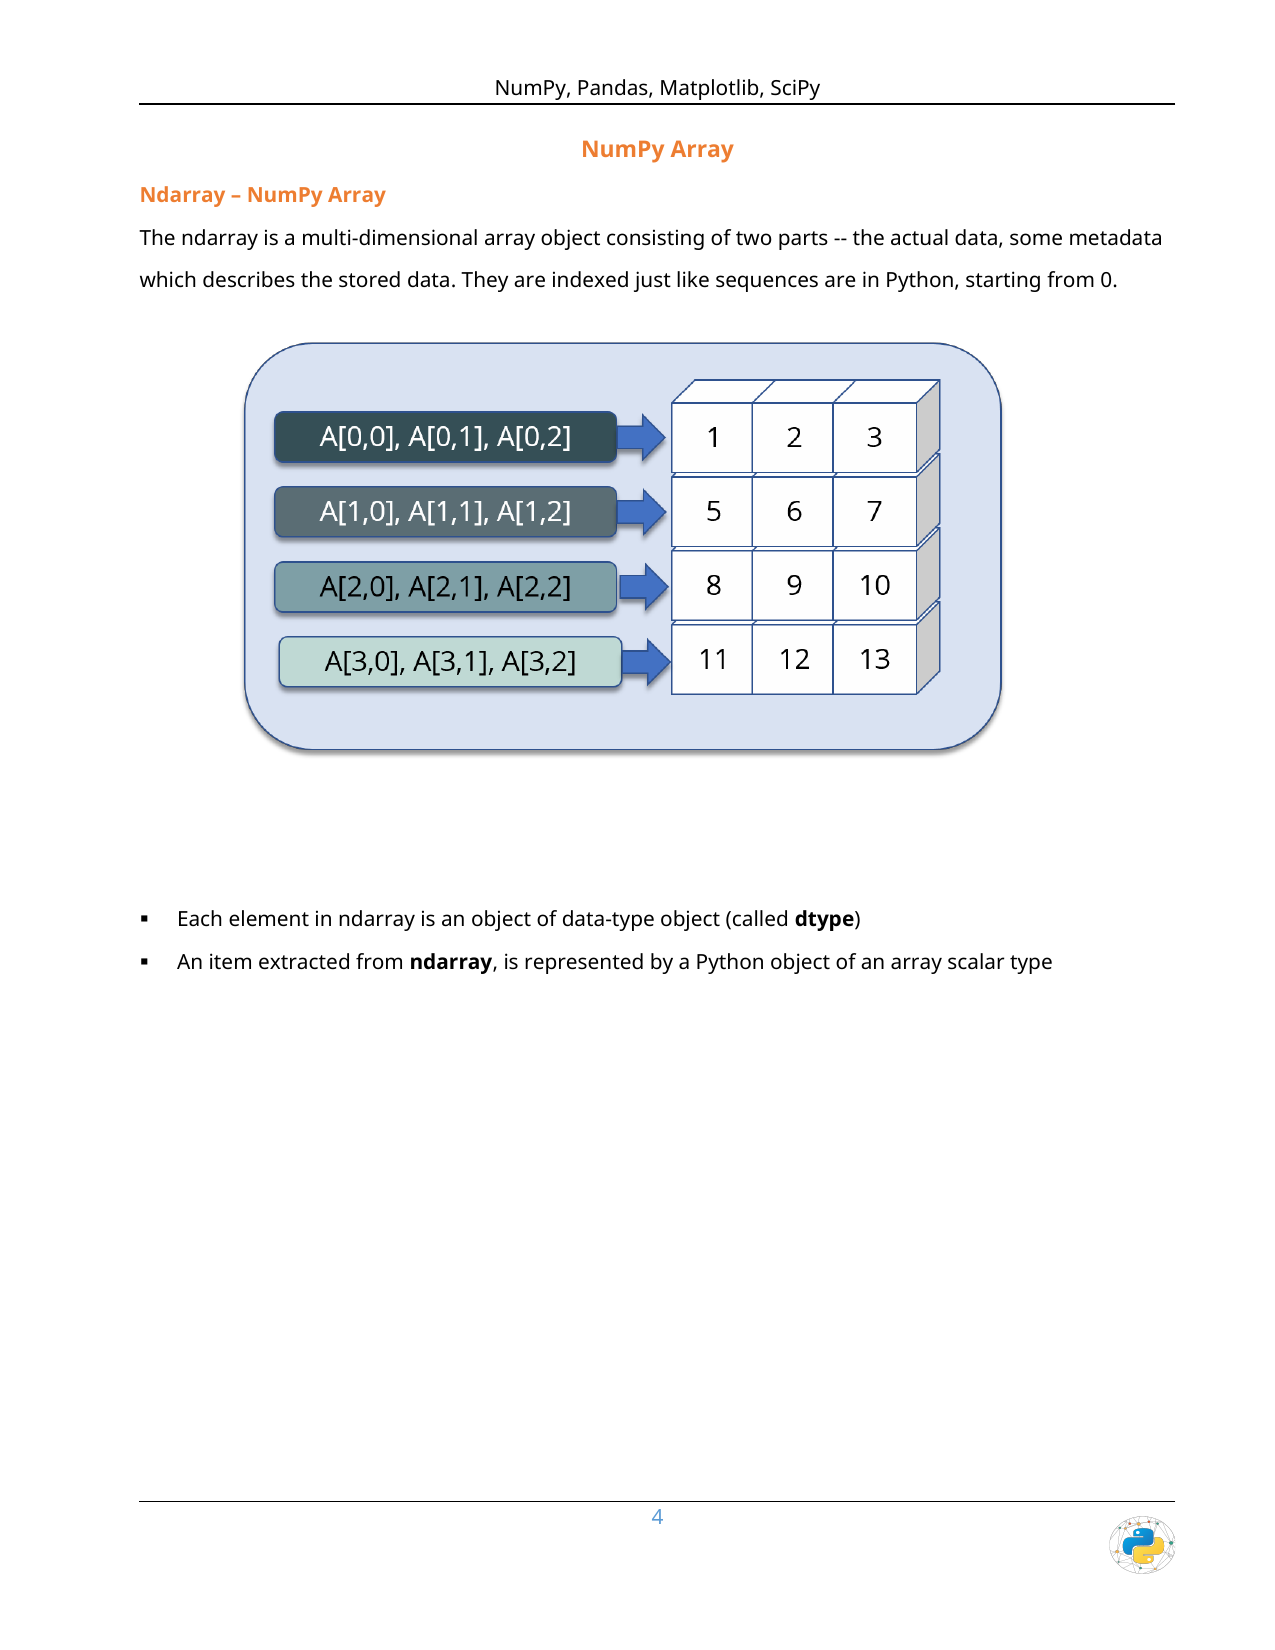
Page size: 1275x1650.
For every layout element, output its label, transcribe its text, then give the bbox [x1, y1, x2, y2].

text The ndarray is a multi-dimensional array object consisting of two parts -- the actual data, some metadata [139, 223, 1175, 251]
text Ndarray – NumPy Array [139, 180, 1175, 208]
picture [1109, 1516, 1176, 1574]
text NumPy Array [139, 133, 1175, 164]
picture [237, 340, 1008, 761]
list An item extracted from ndarray, is represented by a Python object of an array scalar type [139, 947, 1175, 975]
text which describes the stored data. They are indexed just like sequences are in Python, starting from 0. [139, 265, 1175, 294]
list Each element in ndarray is an object of data-type object (called dtype) [139, 904, 1175, 933]
